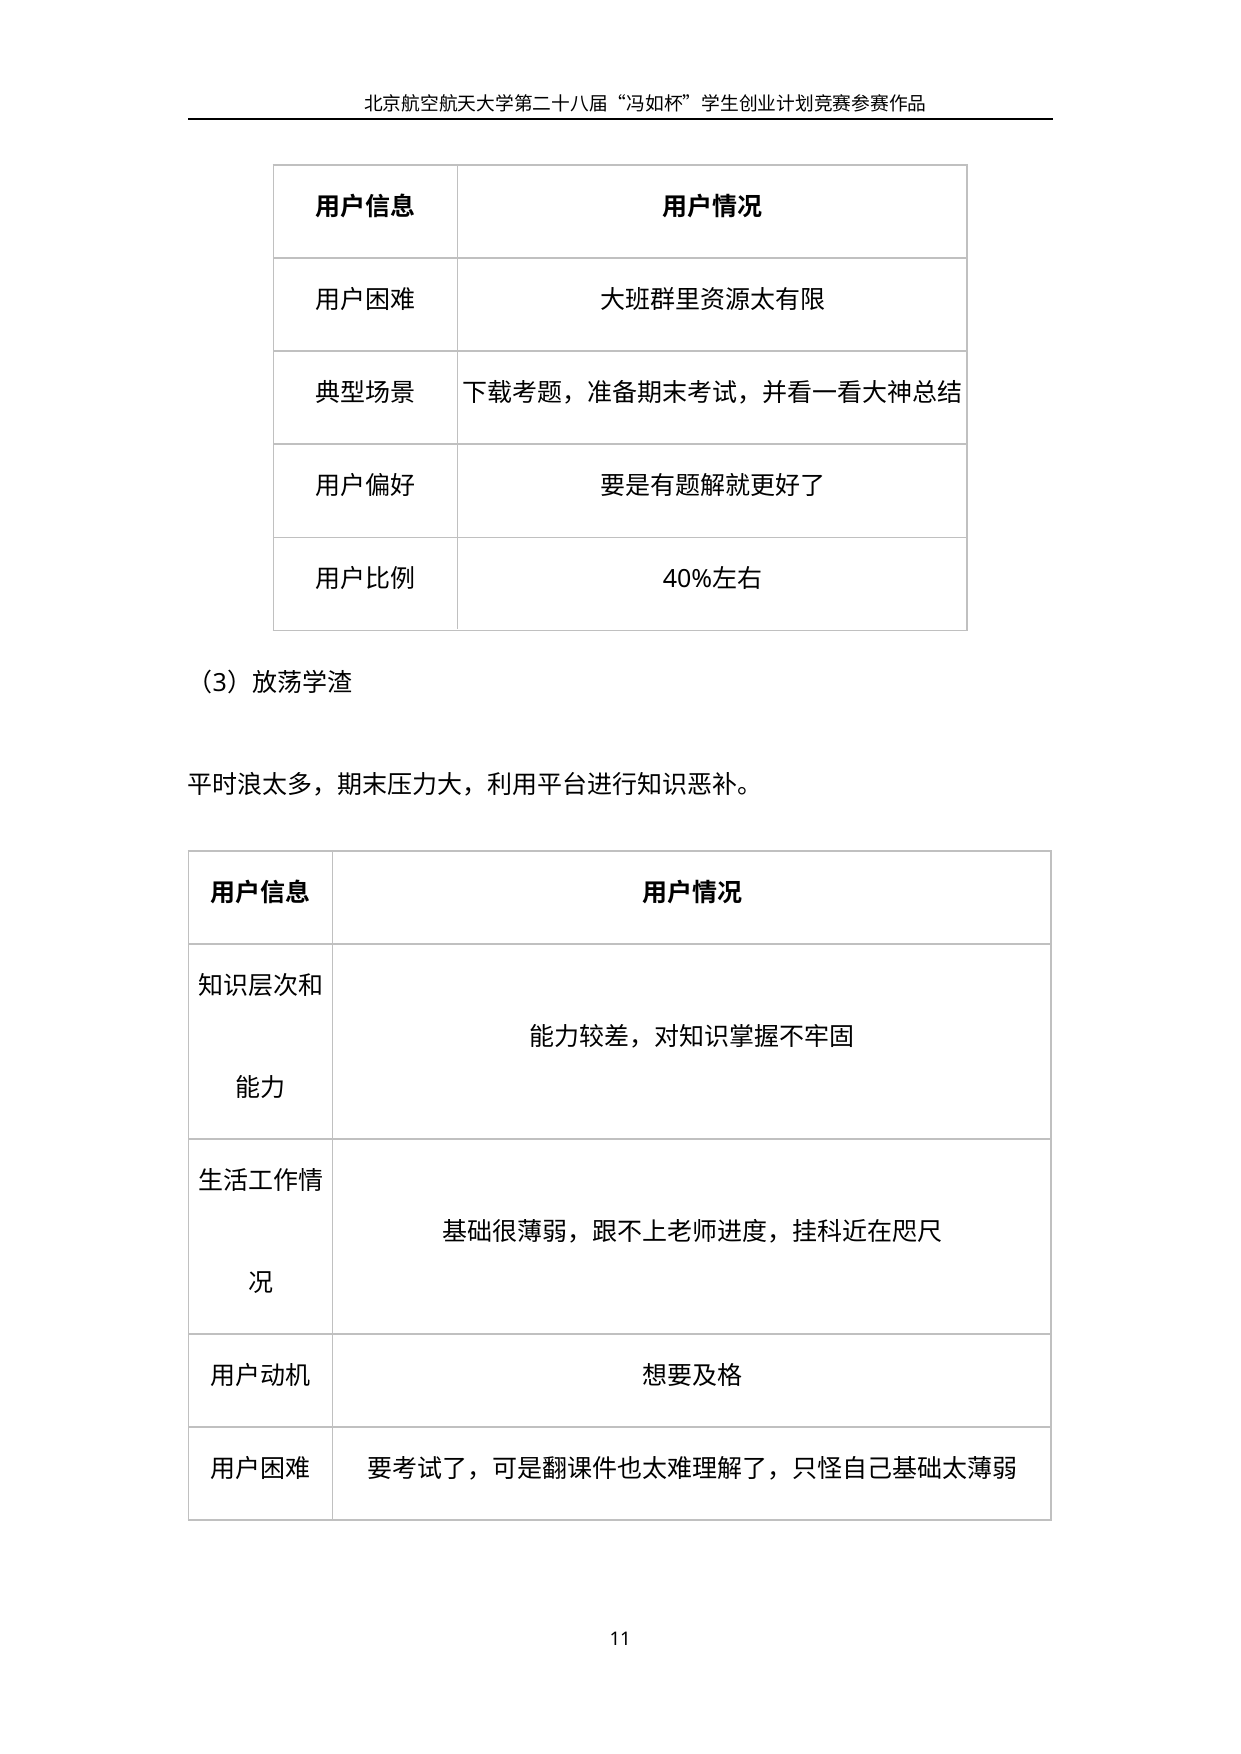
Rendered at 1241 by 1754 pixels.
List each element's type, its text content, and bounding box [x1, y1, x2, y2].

table_cell 典型场景 [274, 352, 457, 443]
table_cell 想要及格 [333, 1335, 1050, 1426]
table_cell 生活工作情况 [189, 1140, 332, 1333]
table_cell 用户偏好 [274, 445, 457, 536]
table_header 用户情况 [458, 166, 966, 257]
table_cell 用户困难 [189, 1428, 332, 1519]
table_cell 要考试了，可是翻课件也太难理解了，只怪自己基础太薄弱 [333, 1428, 1050, 1519]
table_cell 用户比例 [274, 538, 457, 629]
table_cell 下载考题，准备期末考试，并看一看大神总结 [458, 352, 966, 443]
table_header 用户信息 [274, 166, 457, 257]
table_cell 要是有题解就更好了 [458, 445, 966, 536]
table_cell 40%左右 [458, 538, 966, 629]
table_cell 用户动机 [189, 1335, 332, 1426]
table_cell 用户困难 [274, 259, 457, 350]
table_header 用户信息 [189, 852, 332, 943]
table_header 用户情况 [333, 852, 1050, 943]
text （3）放荡学渣 [187, 647, 1053, 714]
text 平时浪太多，期末压力大，利用平台进行知识恶补。 [187, 748, 1053, 816]
table_cell 能力较差，对知识掌握不牢固 [333, 945, 1050, 1138]
table_cell 基础很薄弱，跟不上老师进度，挂科近在咫尺 [333, 1140, 1050, 1333]
table_cell 大班群里资源太有限 [458, 259, 966, 350]
table_cell 知识层次和能力 [189, 945, 332, 1138]
